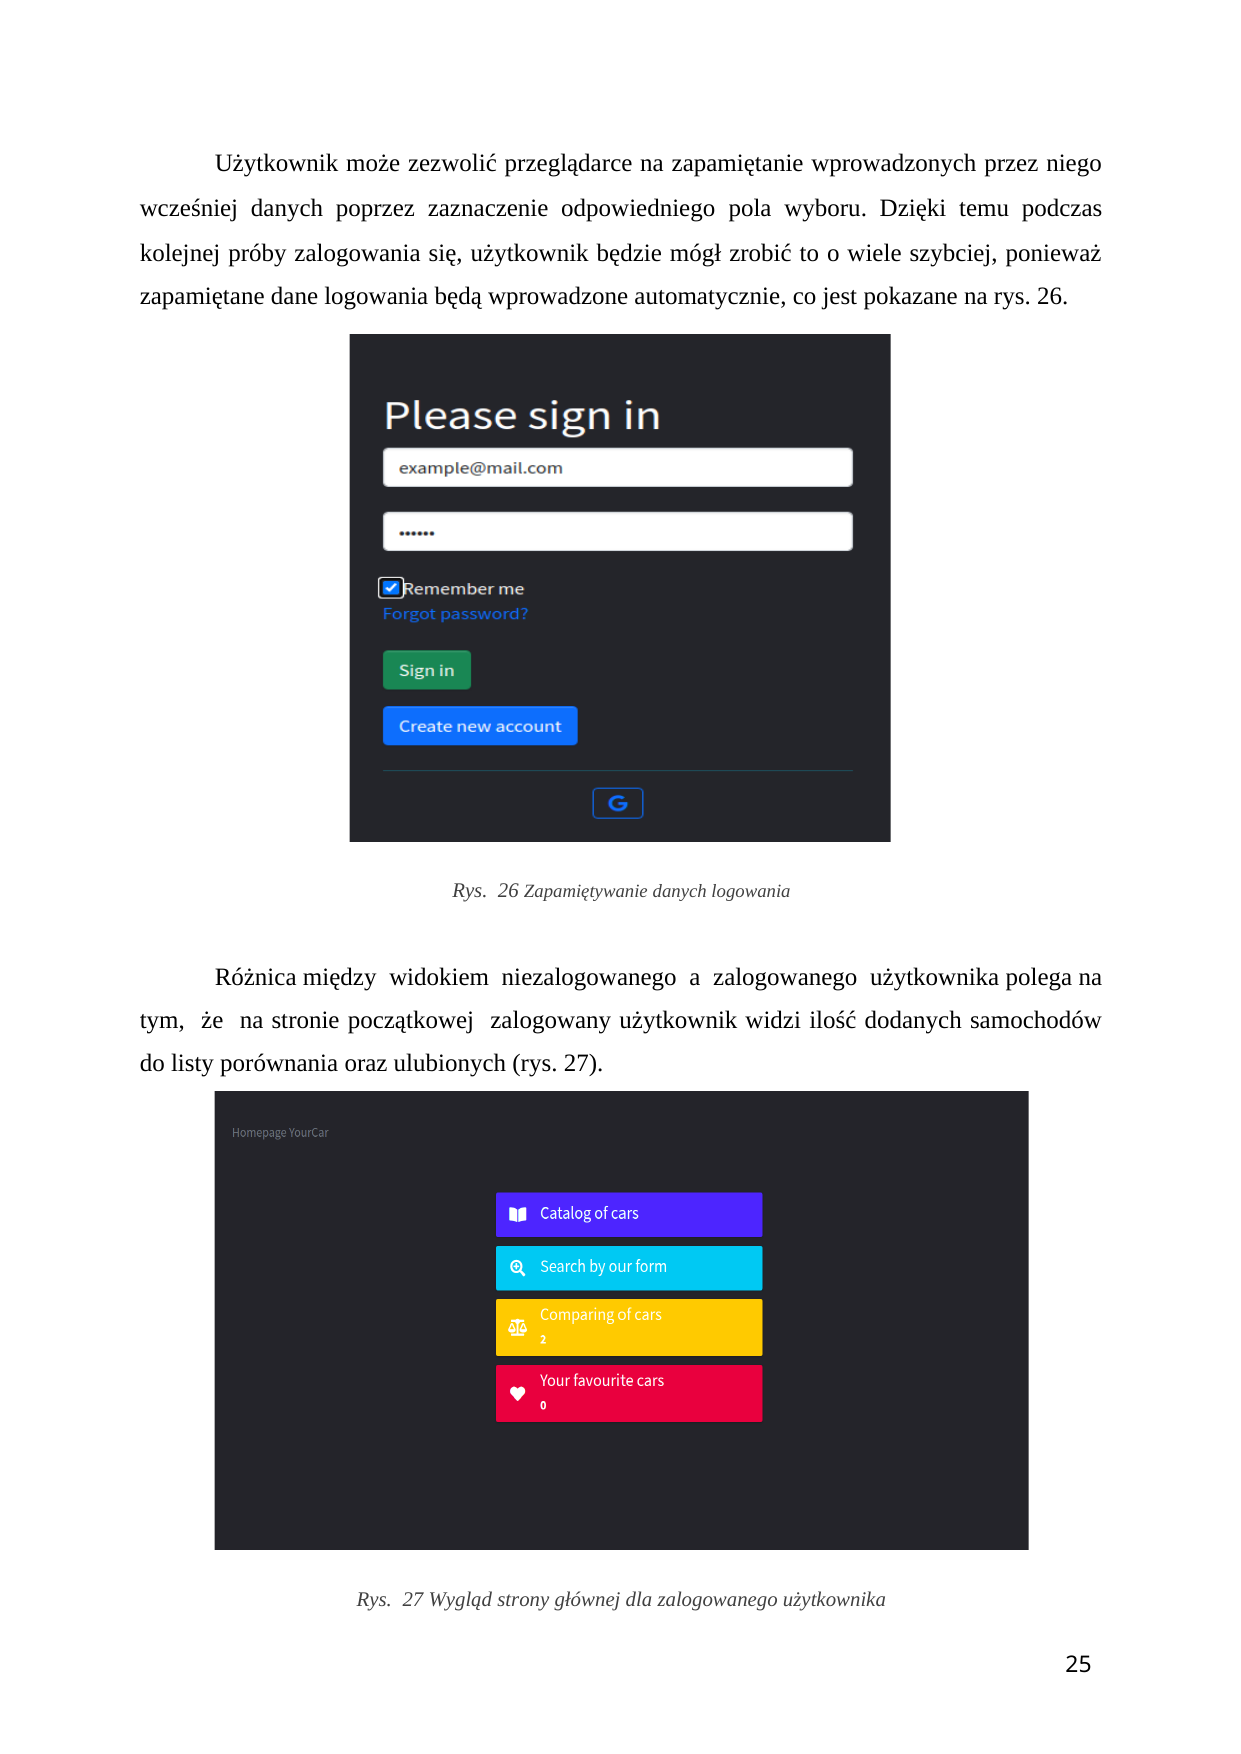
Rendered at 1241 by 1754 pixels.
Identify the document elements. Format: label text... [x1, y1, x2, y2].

text Rys. 26 Zapamiętywanie danych logowania [229, 878, 1013, 902]
text Użytkownik może zezwolić przeglądarce na zapamiętanie wprowadzonych przez niego wcześniej danych poprzez zaznaczenie odpowiedniego pola wyboru. Dzięki temu podczas kolejnej próby zalogowania się, użytkownik będzie mógł zrobić to o wiele szybciej, ponieważ zapamiętane dane logowania będą wprowadzone automatycznie, co jest pokazane na rys. 26. [139, 148, 1103, 310]
picture [214, 1091, 1029, 1550]
text Rys. 27 Wygląd strony głównej dla zalogowanego użytkownika [229, 1586, 1013, 1611]
text Różnica między widokiem niezalogowanego a zalogowanego użytkownika polega na tym, że na stronie początkowej zalogowany użytkownik widzi ilość dodanych samochodów do listy porównania oraz ulubionych (rys. 27). [139, 962, 1103, 1077]
picture [349, 334, 891, 842]
